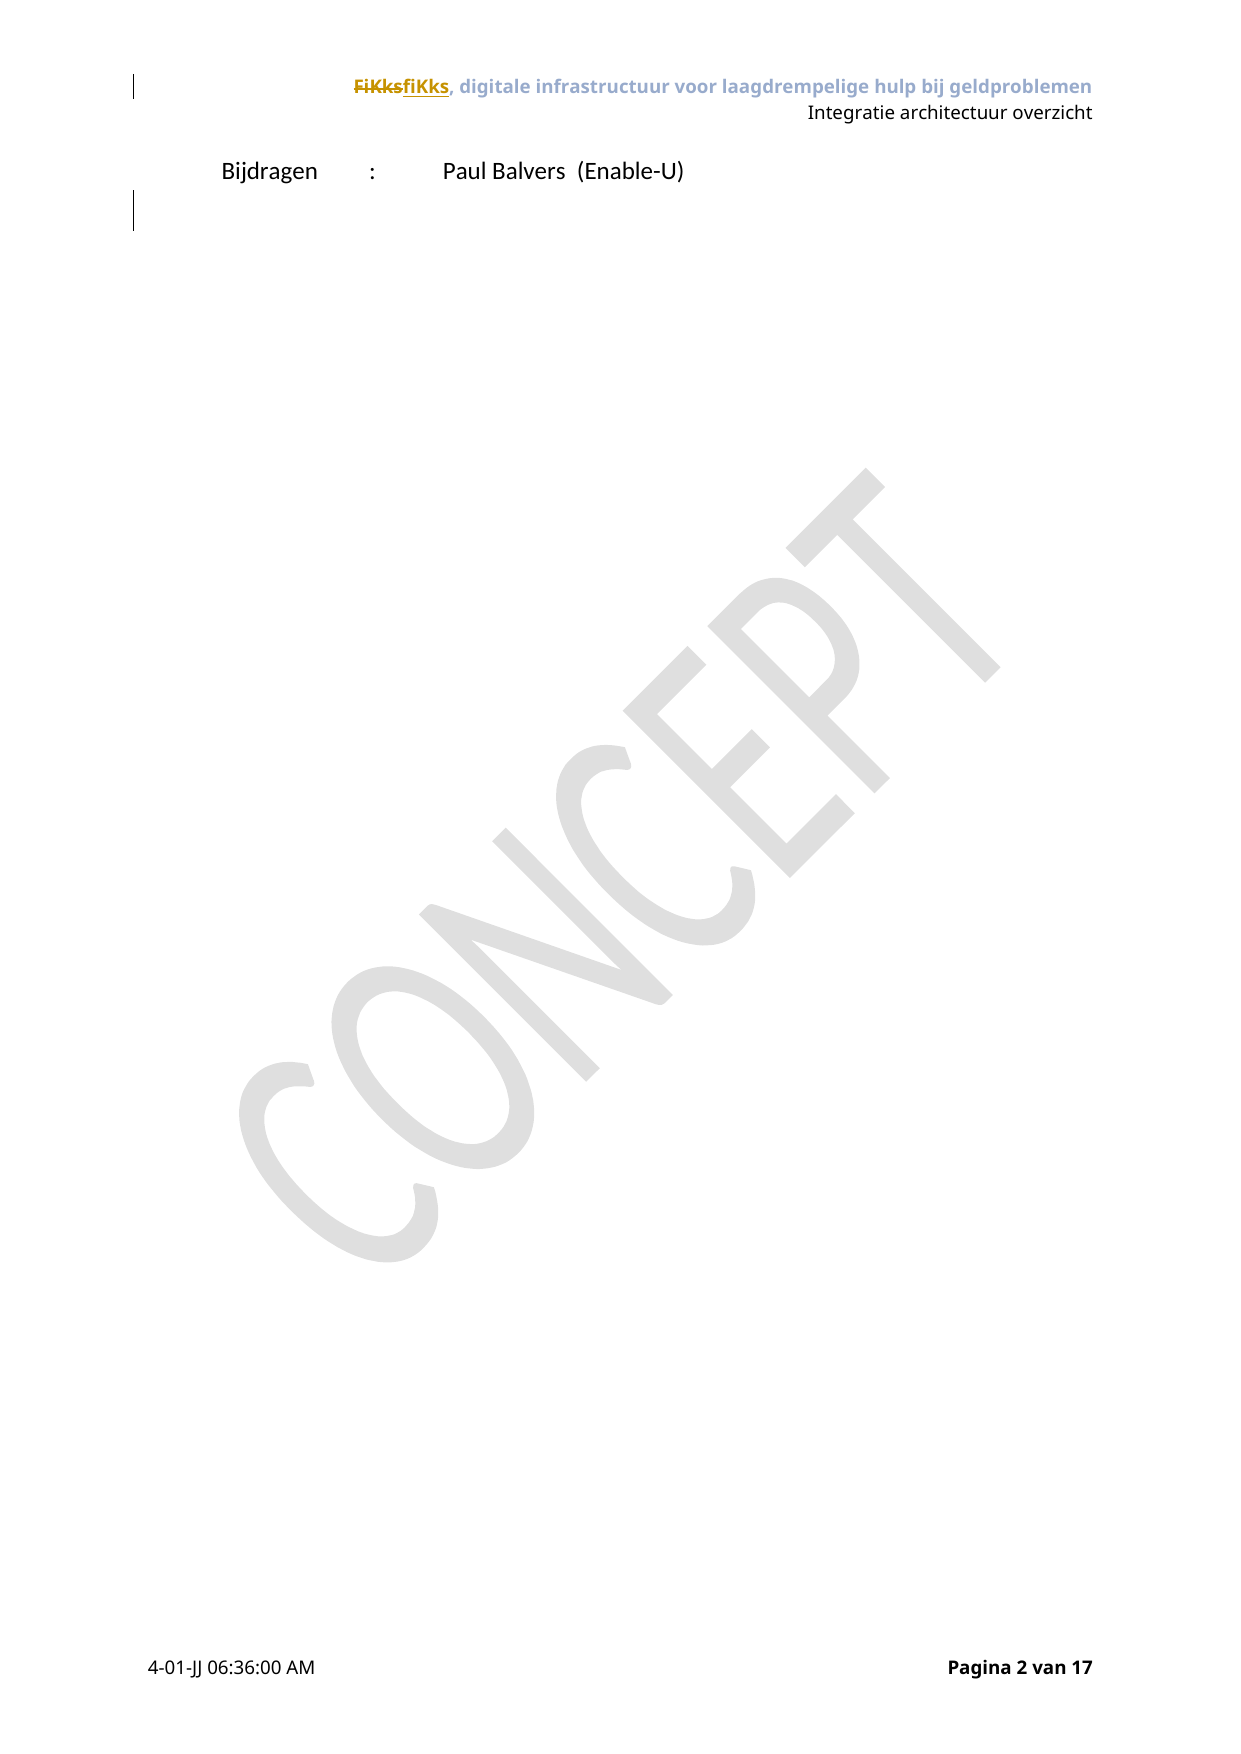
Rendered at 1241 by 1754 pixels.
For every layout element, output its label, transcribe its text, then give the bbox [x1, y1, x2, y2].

text Bijdragen : Paul Balvers (Enable-U) [148, 155, 1092, 186]
